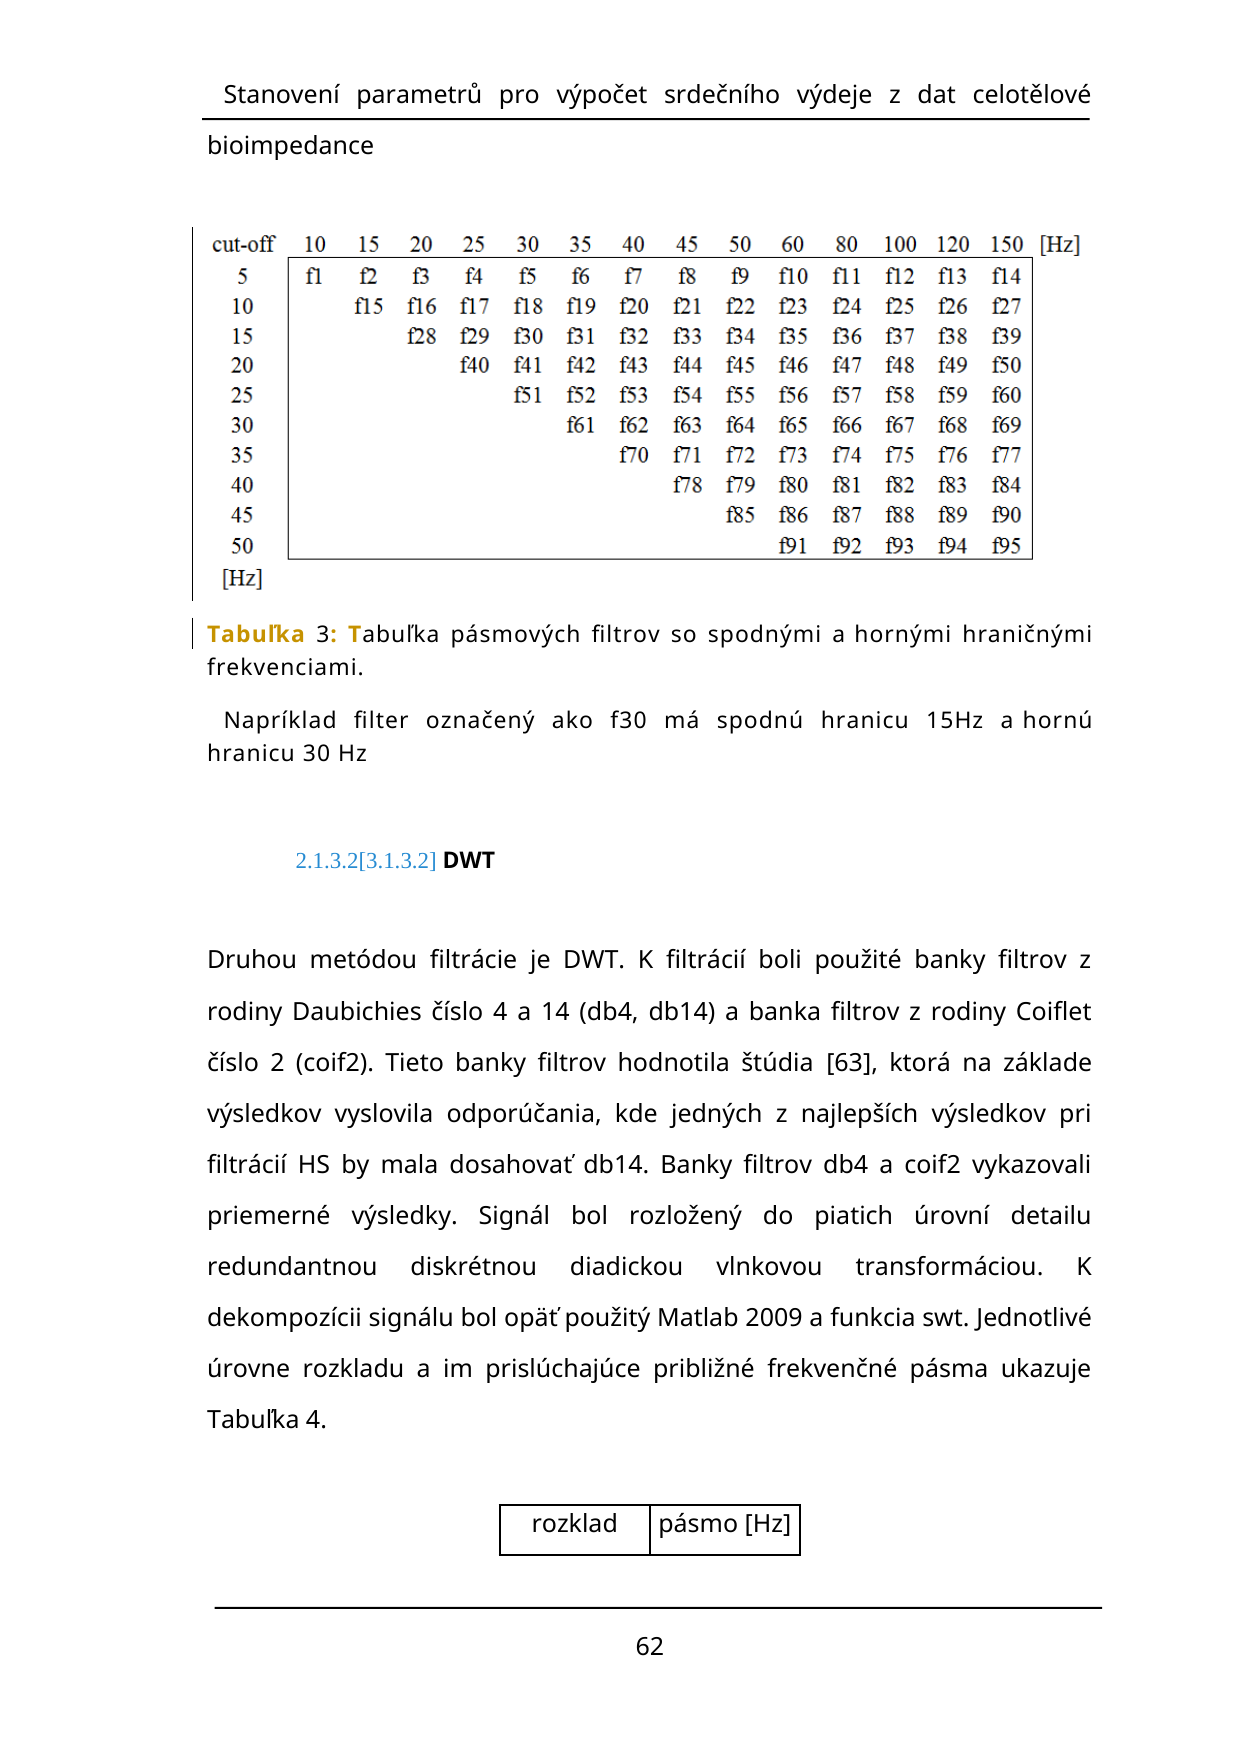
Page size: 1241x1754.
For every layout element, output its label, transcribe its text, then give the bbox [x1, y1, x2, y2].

text Napríklad filter označený ako f30 má spodnú hranicu 15Hz a hornú hranicu 30 Hz [207, 704, 1092, 768]
text Druhou metódou filtrácie je DWT. K filtrácií boli použité banky filtrov z rodiny Daubichies číslo 4 a 14 (db4, db14) a banka filtrov z rodiny Coiflet číslo 2 (coif2). Tieto banky filtrov hodnotila štúdia [63], ktorá na základe výsledkov vyslovila odporúčania, kde jedných z najlepších výsledkov pri filtrácií HS by mala dosahovať db14. Banky filtrov db4 a coif2 vykazovali priemerné výsledky. Signál bol rozložený do piatich úrovní detailu redundantnou diskrétnou diadickou vlnkovou transformáciou. K dekompozícii signálu bol opäť použitý Matlab 2009 a funkcia swt. Jednotlivé úrovne rozkladu a im prislúchajúce približné frekvenčné pásma ukazuje . [207, 942, 1092, 1436]
table_header rozklad [501, 1506, 649, 1554]
subtitle DWT [295, 844, 1092, 876]
text Tabuľka : Tabuľka pásmových filtrov so spodnými a hornými hraničnými frekvenciami. [207, 618, 1092, 682]
picture [206, 227, 1093, 601]
table_header pásmo [Hz] [651, 1506, 799, 1554]
